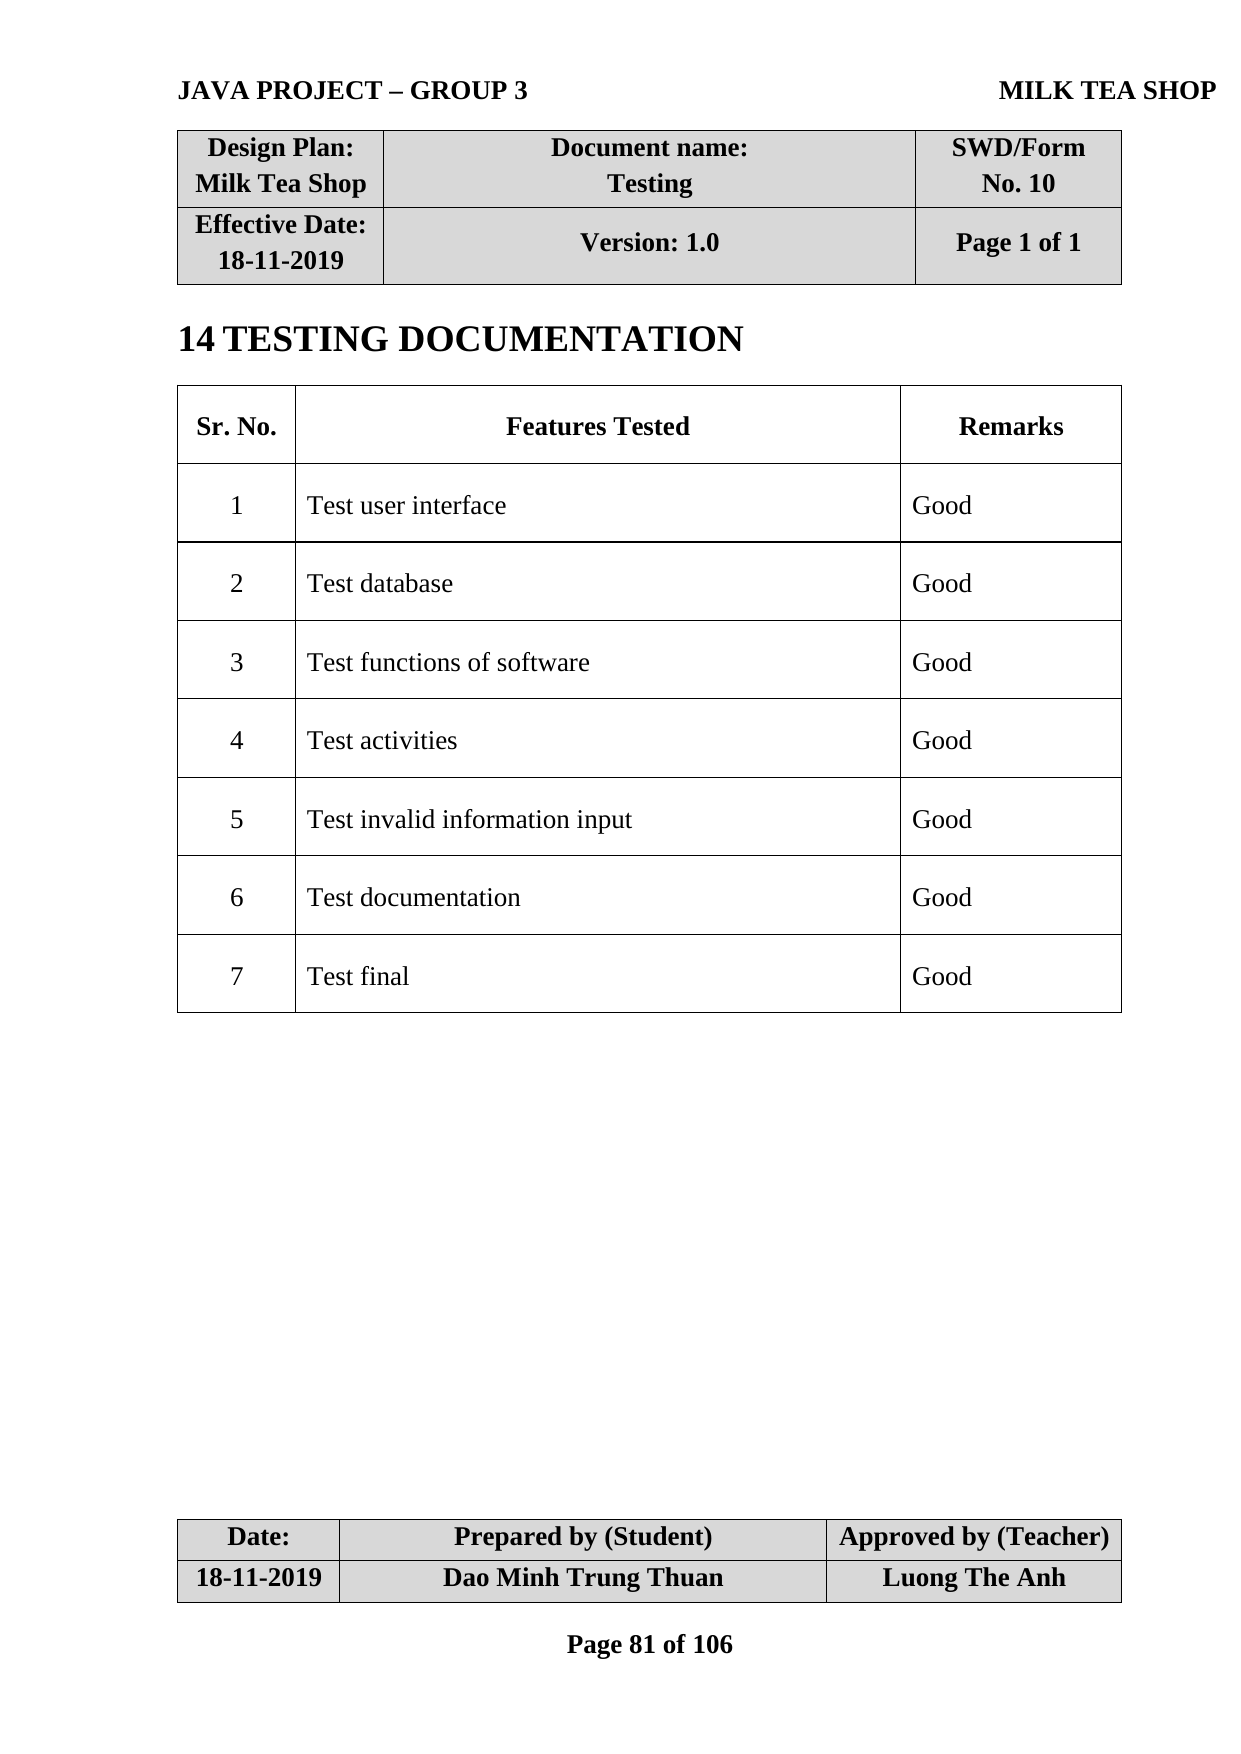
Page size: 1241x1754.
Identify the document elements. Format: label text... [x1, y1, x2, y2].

table_cell Test documentation [296, 856, 900, 933]
table_cell Good [901, 935, 1121, 1012]
table_cell 1 [178, 464, 295, 541]
table_cell Good [901, 699, 1121, 777]
table_cell 4 [178, 699, 295, 777]
table_cell Good [901, 621, 1121, 698]
table_cell Test activities [296, 699, 900, 777]
table_cell 2 [178, 543, 295, 620]
table_cell Test user interface [296, 464, 900, 541]
table_cell Good [901, 464, 1121, 541]
table_cell 6 [178, 856, 295, 933]
table_cell Test final [296, 935, 900, 1012]
table_cell 5 [178, 778, 295, 855]
table_cell Test database [296, 543, 900, 620]
table_header Remarks [901, 386, 1121, 463]
table_cell Test invalid information input [296, 778, 900, 855]
table_cell Test functions of software [296, 621, 900, 698]
table_cell 7 [178, 935, 295, 1012]
subtitle TESTING DOCUMENTATION [177, 316, 1122, 359]
table_cell Good [901, 856, 1121, 933]
table_cell Good [901, 543, 1121, 620]
table_cell 3 [178, 621, 295, 698]
table_header Features Tested [296, 386, 900, 463]
table_header Sr. No. [178, 386, 295, 463]
table_cell Good [901, 778, 1121, 855]
